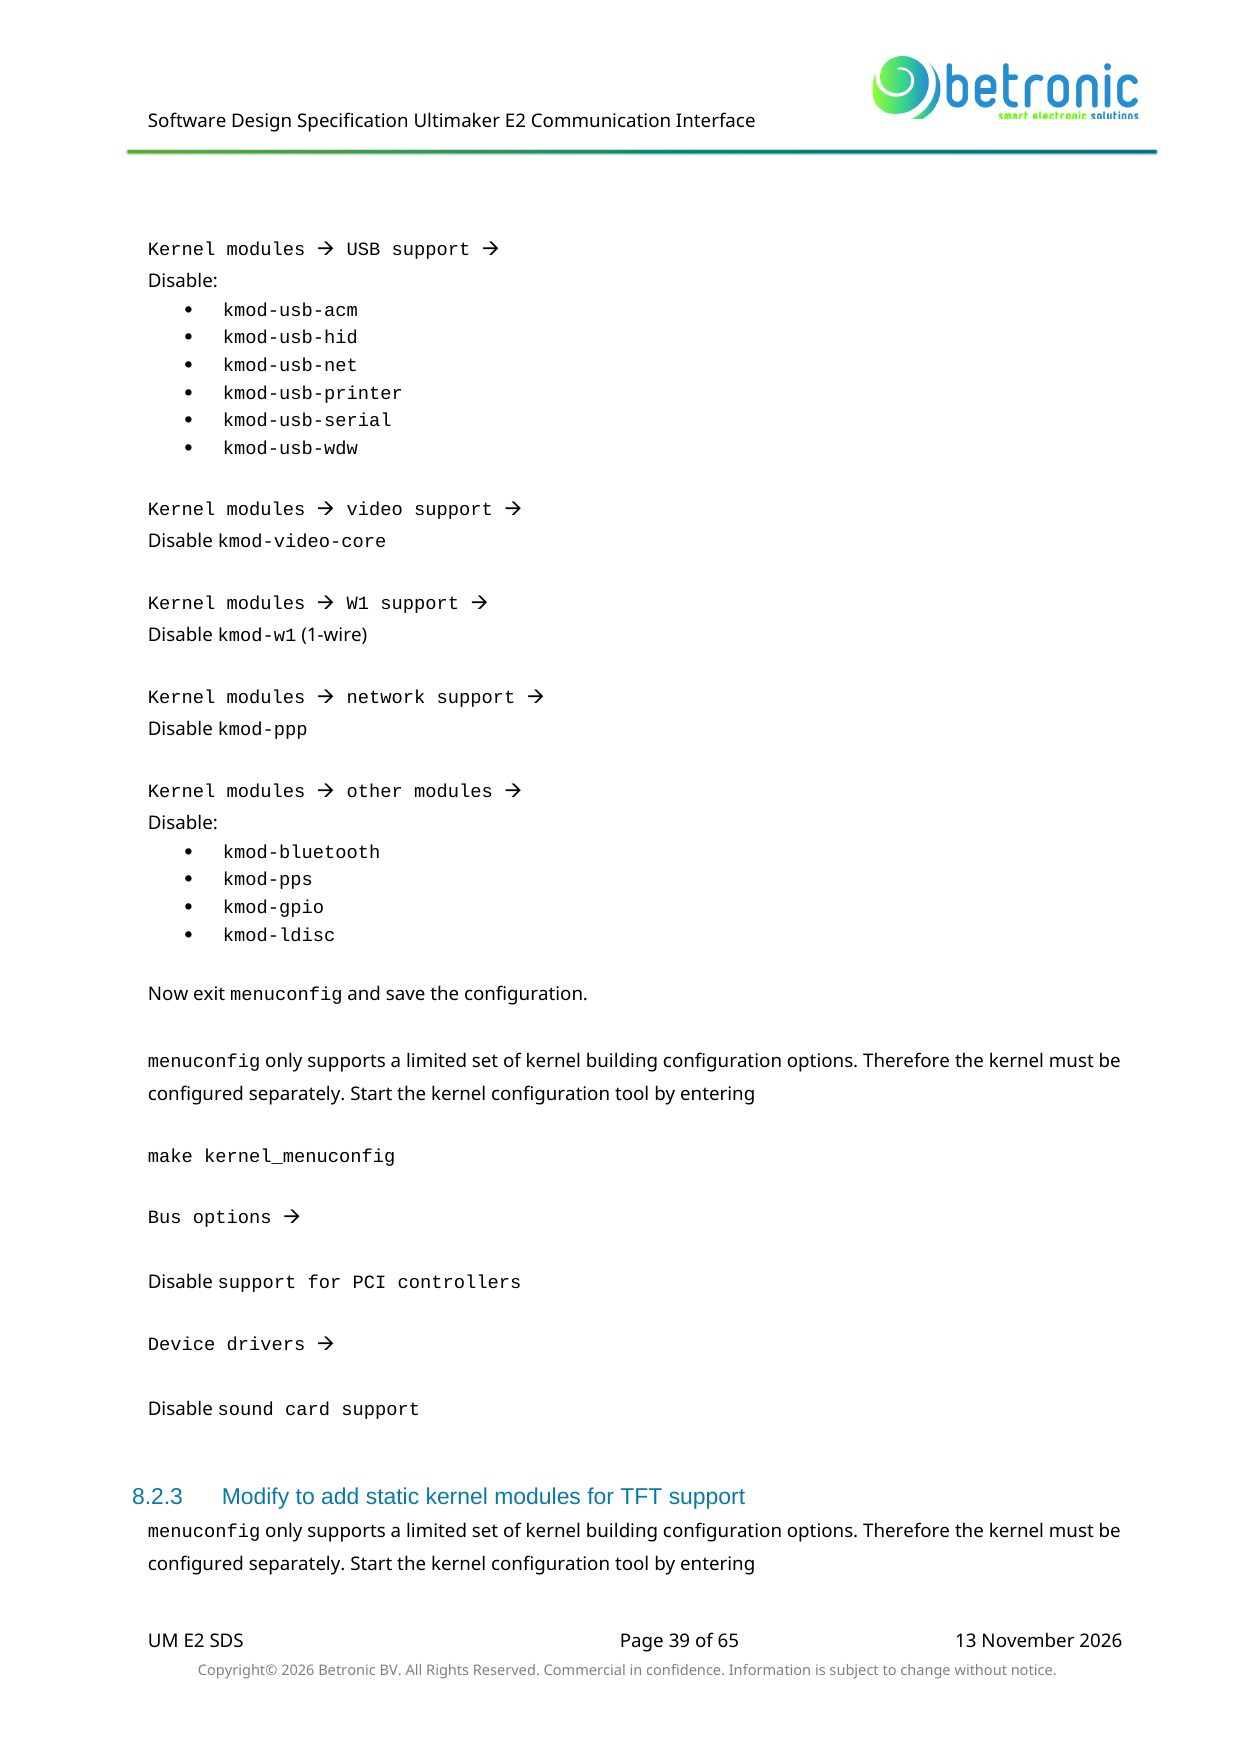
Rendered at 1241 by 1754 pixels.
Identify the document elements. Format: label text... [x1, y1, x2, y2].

text Disable: [148, 267, 1122, 293]
text Disable kmod-video-core [148, 527, 1122, 553]
text Disable: [148, 809, 1122, 835]
list kmod-usb-serial [185, 411, 1122, 432]
text Now exit menuconfig and save the configuration. [148, 981, 1122, 1006]
list kmod-bluetooth [185, 843, 1122, 864]
list kmod-usb-acm [185, 301, 1122, 322]
text Device drivers [148, 1335, 1122, 1356]
text Kernel modules video support [148, 499, 1122, 521]
picture [118, 140, 1167, 166]
list kmod-usb-net [185, 356, 1122, 377]
text Disable kmod-w1 (1-wire) [148, 621, 1122, 647]
list kmod-pps [185, 870, 1122, 891]
list kmod-usb-wdw [185, 439, 1122, 460]
list kmod-usb-printer [185, 383, 1122, 405]
text Disable support for PCI controllers [148, 1268, 1122, 1294]
list kmod-ldisc [185, 925, 1122, 947]
text Disable kmod-ppp [148, 715, 1122, 741]
text Bus options [148, 1207, 1122, 1229]
text Disable sound card support [148, 1396, 1122, 1421]
text Kernel modules network support [148, 688, 1122, 709]
text menuconfig only supports a limited set of kernel building configuration options. Therefore the kernel must be configured separately. Start the kernel configuration tool by entering [148, 1517, 1122, 1576]
text Kernel modules W1 support [148, 593, 1122, 615]
text Kernel modules USB support [148, 240, 1122, 261]
text menuconfig only supports a limited set of kernel building configuration options. Therefore the kernel must be configured separately. Start the kernel configuration tool by entering [148, 1047, 1122, 1106]
text Kernel modules other modules [148, 782, 1122, 803]
list kmod-gpio [185, 898, 1122, 919]
list kmod-usb-hid [185, 328, 1122, 349]
text make kernel_menuconfig [148, 1147, 1122, 1168]
subtitle Modify to add static kernel modules for TFT support [132, 1483, 1122, 1509]
picture [872, 56, 1139, 119]
